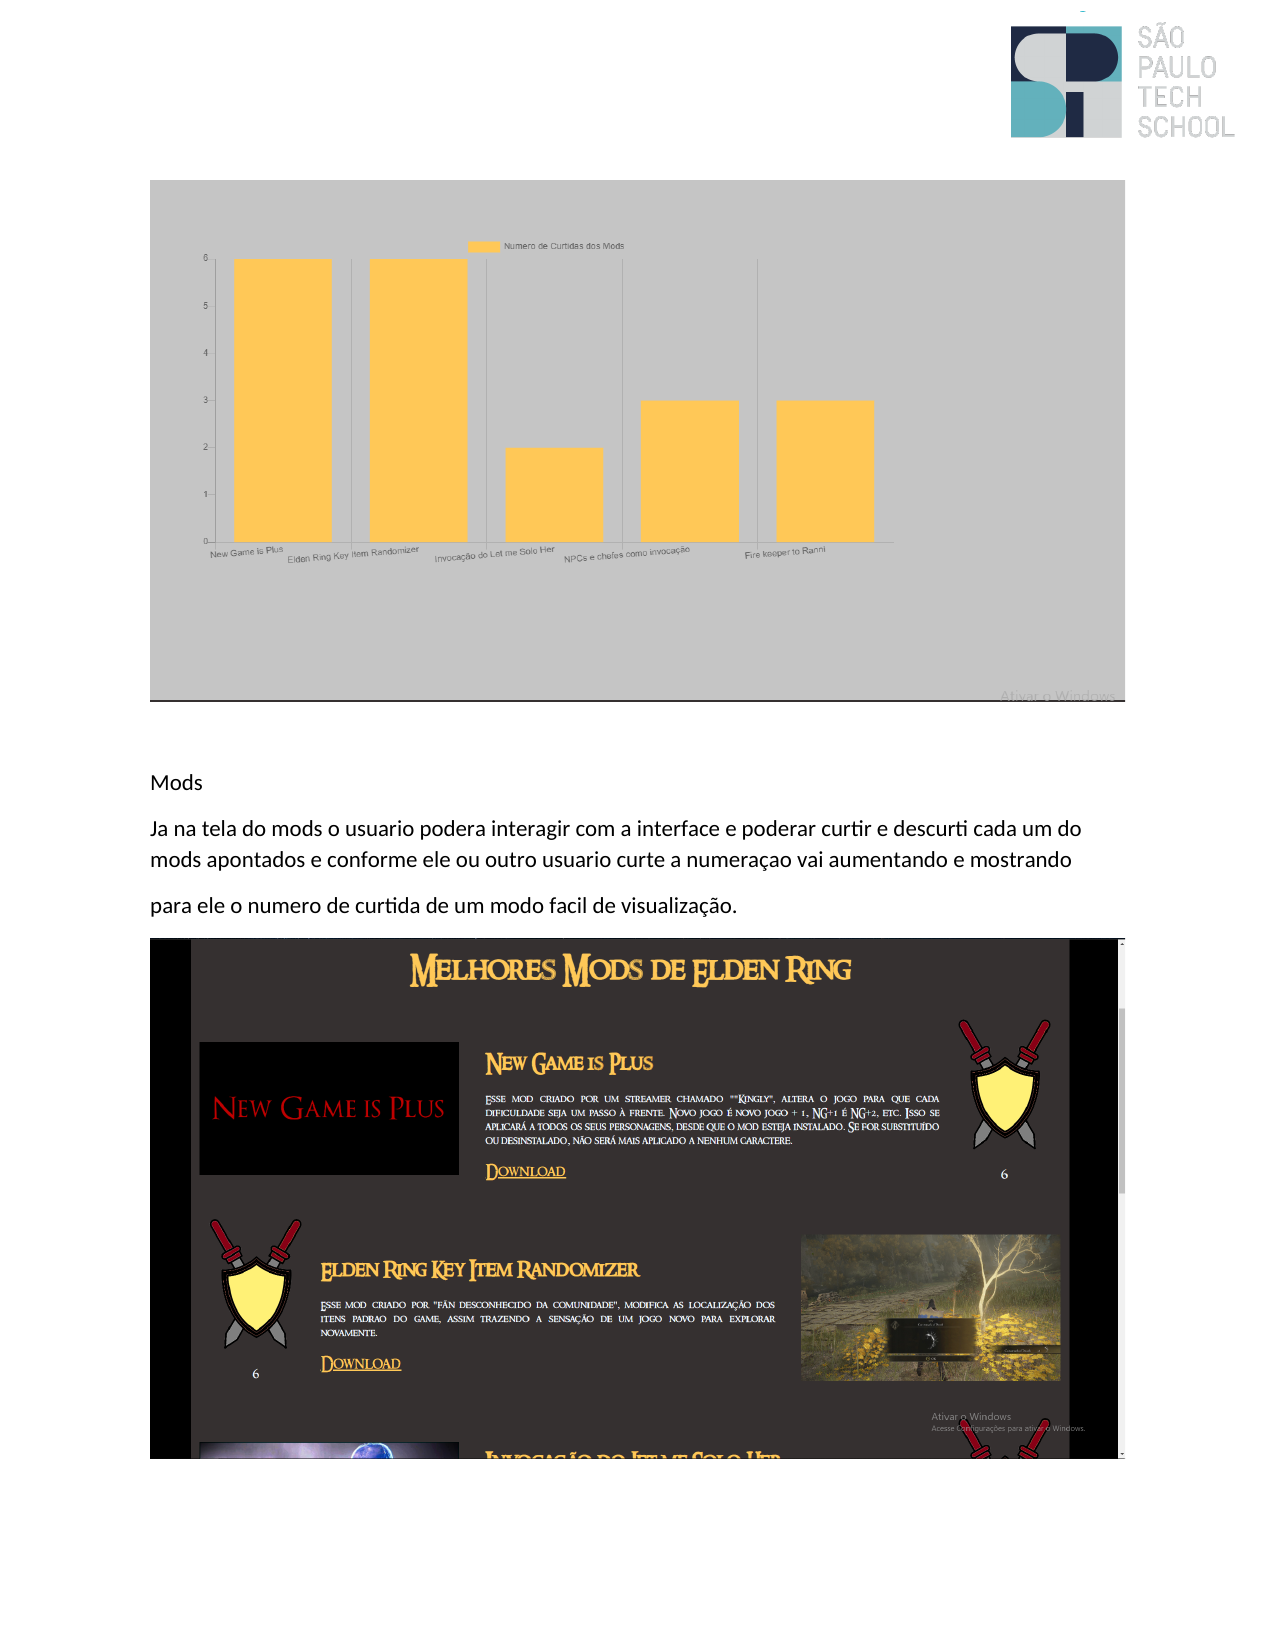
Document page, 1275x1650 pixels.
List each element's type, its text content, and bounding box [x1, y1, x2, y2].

picture [150, 180, 1125, 702]
text Ja na tela do mods o usuario podera interagir com a interface e poderar curtir e descurti cada um do mods apontados e conforme ele ou outro usuario curte a numeraçao vai aumentando e mostrando [150, 814, 1125, 873]
text para ele o numero de curtida de um modo facil de visualização. [150, 892, 1125, 920]
text Mods [150, 768, 1125, 796]
picture [150, 938, 1125, 1459]
picture [987, 11, 1248, 151]
